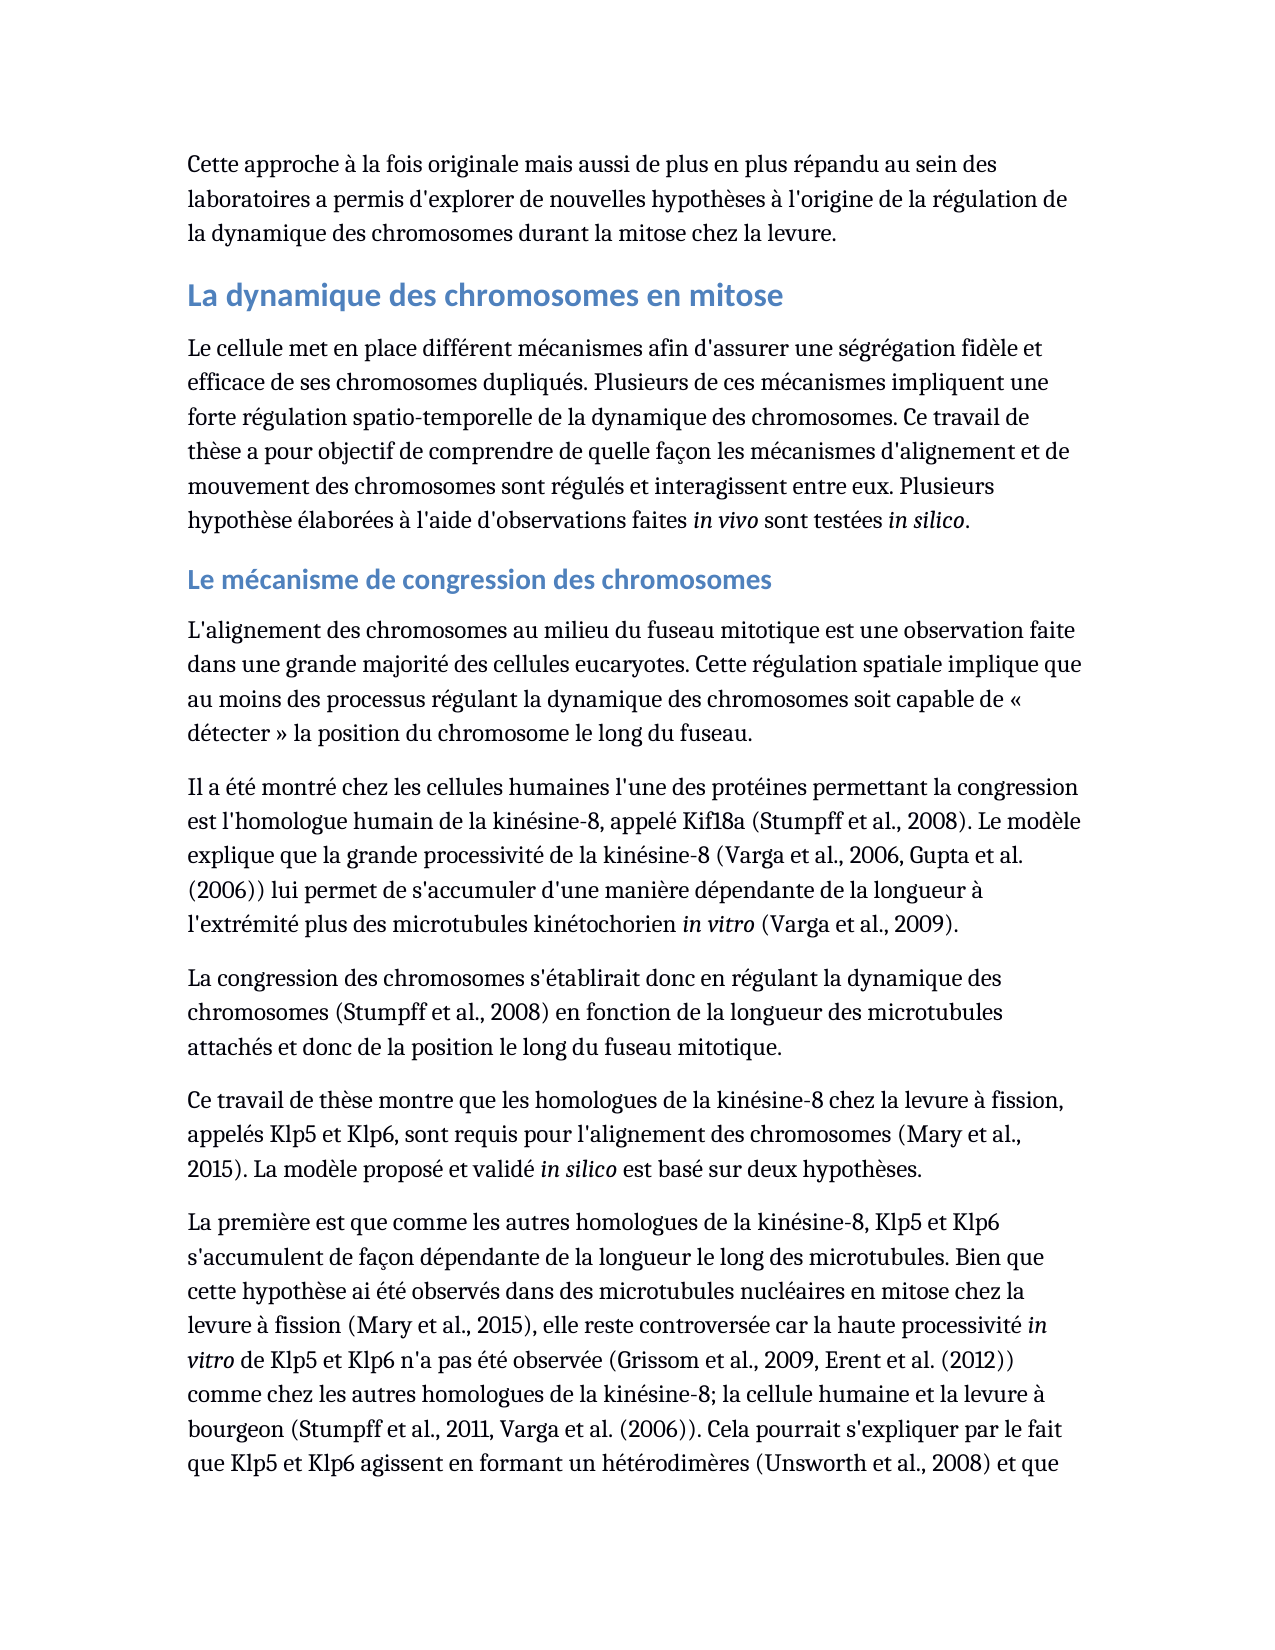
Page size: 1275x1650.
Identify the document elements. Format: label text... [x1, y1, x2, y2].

text L'alignement des chromosomes au milieu du fuseau mitotique est une observation faite dans une grande majorité des cellules eucaryotes. Cette régulation spatiale implique que au moins des processus régulant la dynamique des chromosomes soit capable de « détecter » la position du chromosome le long du fuseau. [187, 616, 1087, 748]
text Le cellule met en place différent mécanismes afin d'assurer une ségrégation fidèle et efficace de ses chromosomes dupliqués. Plusieurs de ces mécanismes impliquent une forte régulation spatio-temporelle de la dynamique des chromosomes. Ce travail de thèse a pour objectif de comprendre de quelle façon les mécanismes d'alignement et de mouvement des chromosomes sont régulés et interagissent entre eux. Plusieurs hypothèse élaborées à l'aide d'observations faites in vivo sont testées in silico. [187, 334, 1087, 535]
subtitle Le mécanisme de congression des chromosomes [187, 561, 1087, 597]
text Il a été montré chez les cellules humaines l'une des protéines permettant la congression est l'homologue humain de la kinésine-8, appelé Kif18a (Stumpff et al., 2008). Le modèle explique que la grande processivité de la kinésine-8 (Varga et al., 2006, Gupta et al. (2006)) lui permet de s'accumuler d'une manière dépendante de la longueur à l'extrémité plus des microtubules kinétochorien in vitro (Varga et al., 2009). [187, 772, 1087, 939]
subtitle La dynamique des chromosomes en mitose [187, 274, 1087, 315]
text Ce travail de thèse montre que les homologues de la kinésine-8 chez la levure à fission, appelés Klp5 et Klp6, sont requis pour l'alignement des chromosomes (Mary et al., 2015). La modèle proposé et validé in silico est basé sur deux hypothèses. [187, 1086, 1087, 1183]
text Cette approche à la fois originale mais aussi de plus en plus répandu au sein des laboratoires a permis d'explorer de nouvelles hypothèses à l'origine de la régulation de la dynamique des chromosomes durant la mitose chez la levure. [187, 150, 1087, 248]
text La congression des chromosomes s'établirait donc en régulant la dynamique des chromosomes (Stumpff et al., 2008) en fonction de la longueur des microtubules attachés et donc de la position le long du fuseau mitotique. [187, 964, 1087, 1061]
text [187, 1208, 1087, 1478]
